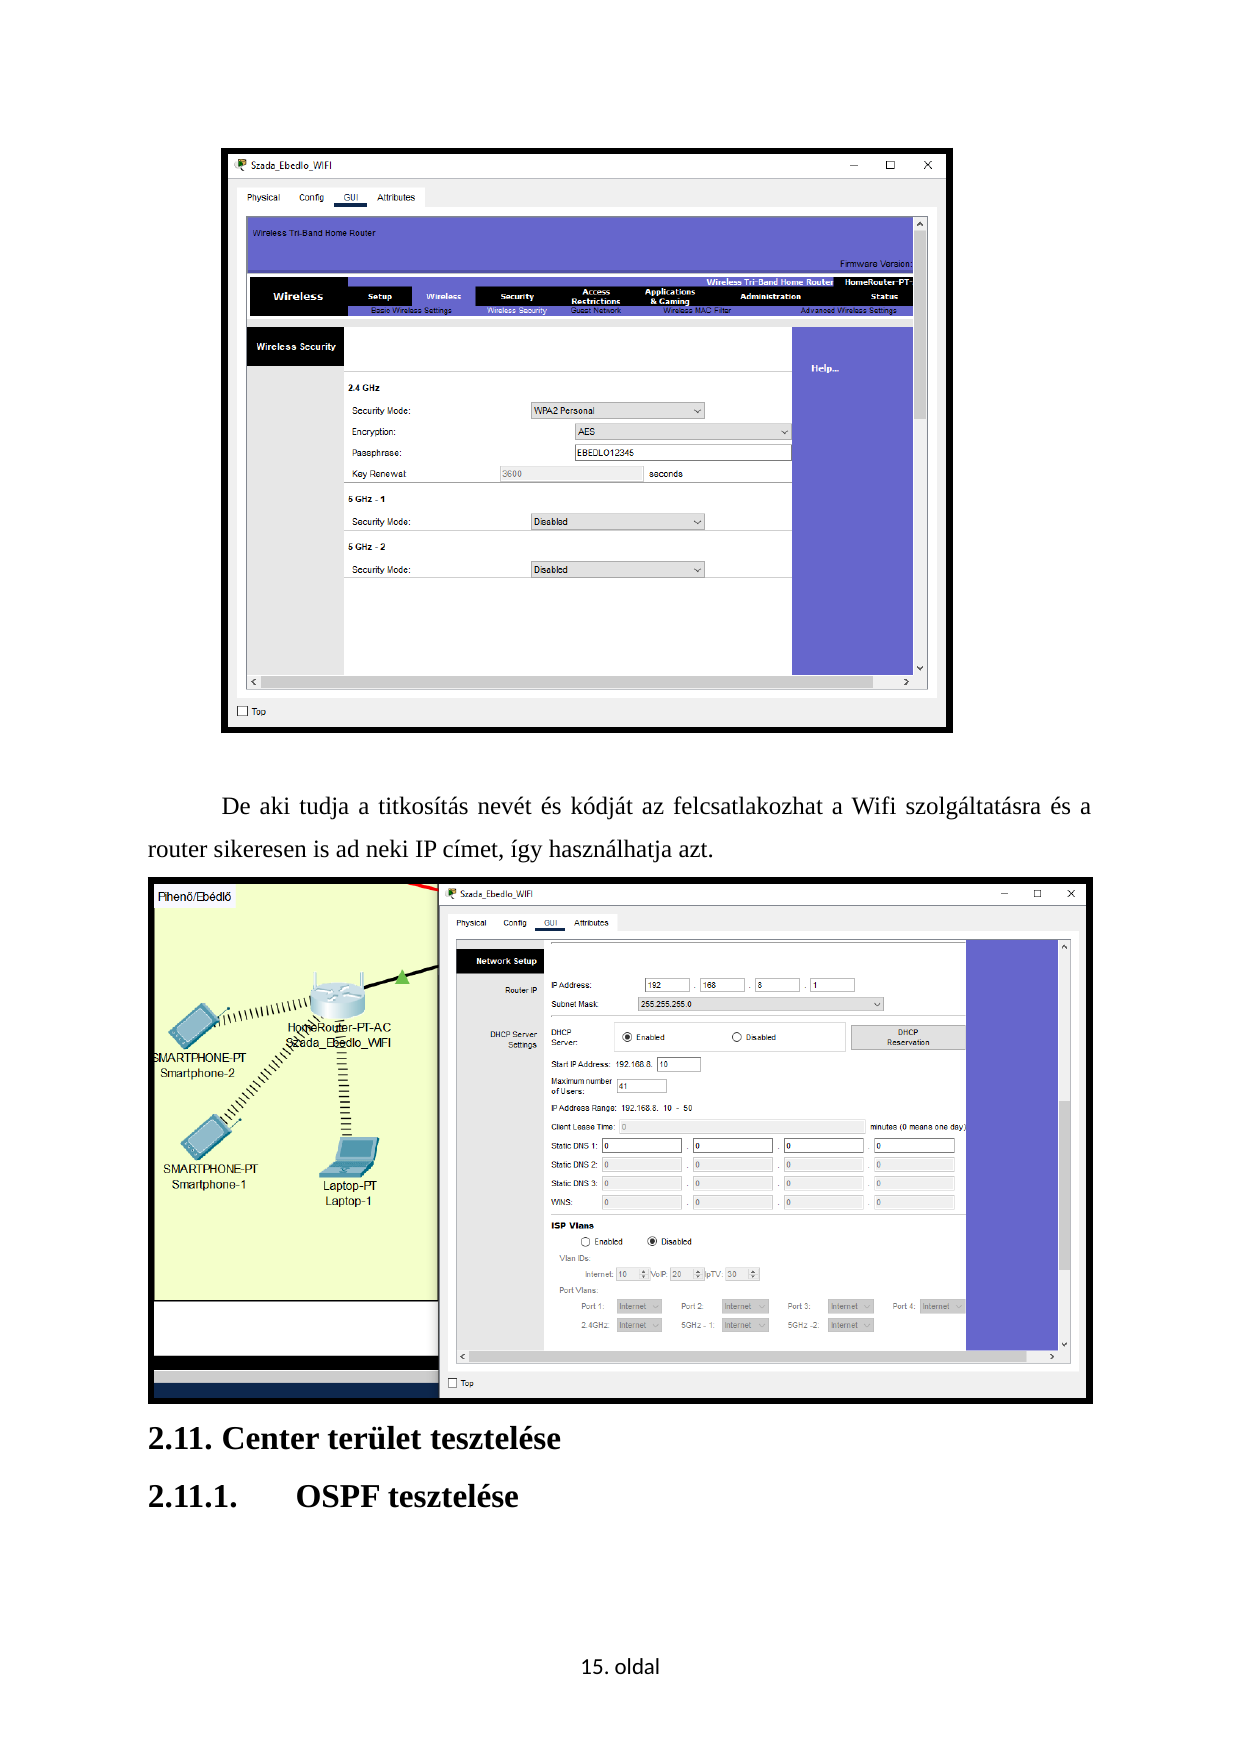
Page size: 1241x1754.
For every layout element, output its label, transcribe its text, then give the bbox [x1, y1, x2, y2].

picture [154, 884, 1086, 1398]
picture [228, 154, 946, 727]
text De aki tudja a titkosítás nevét és kódját az felcsatlakozhat a Wifi szolgáltatásra és a router sikeresen is ad neki IP címet, így használhatja azt. [148, 791, 1093, 863]
text OSPF tesztelése [148, 1476, 1093, 1514]
text Center terület tesztelése [148, 1418, 1093, 1457]
